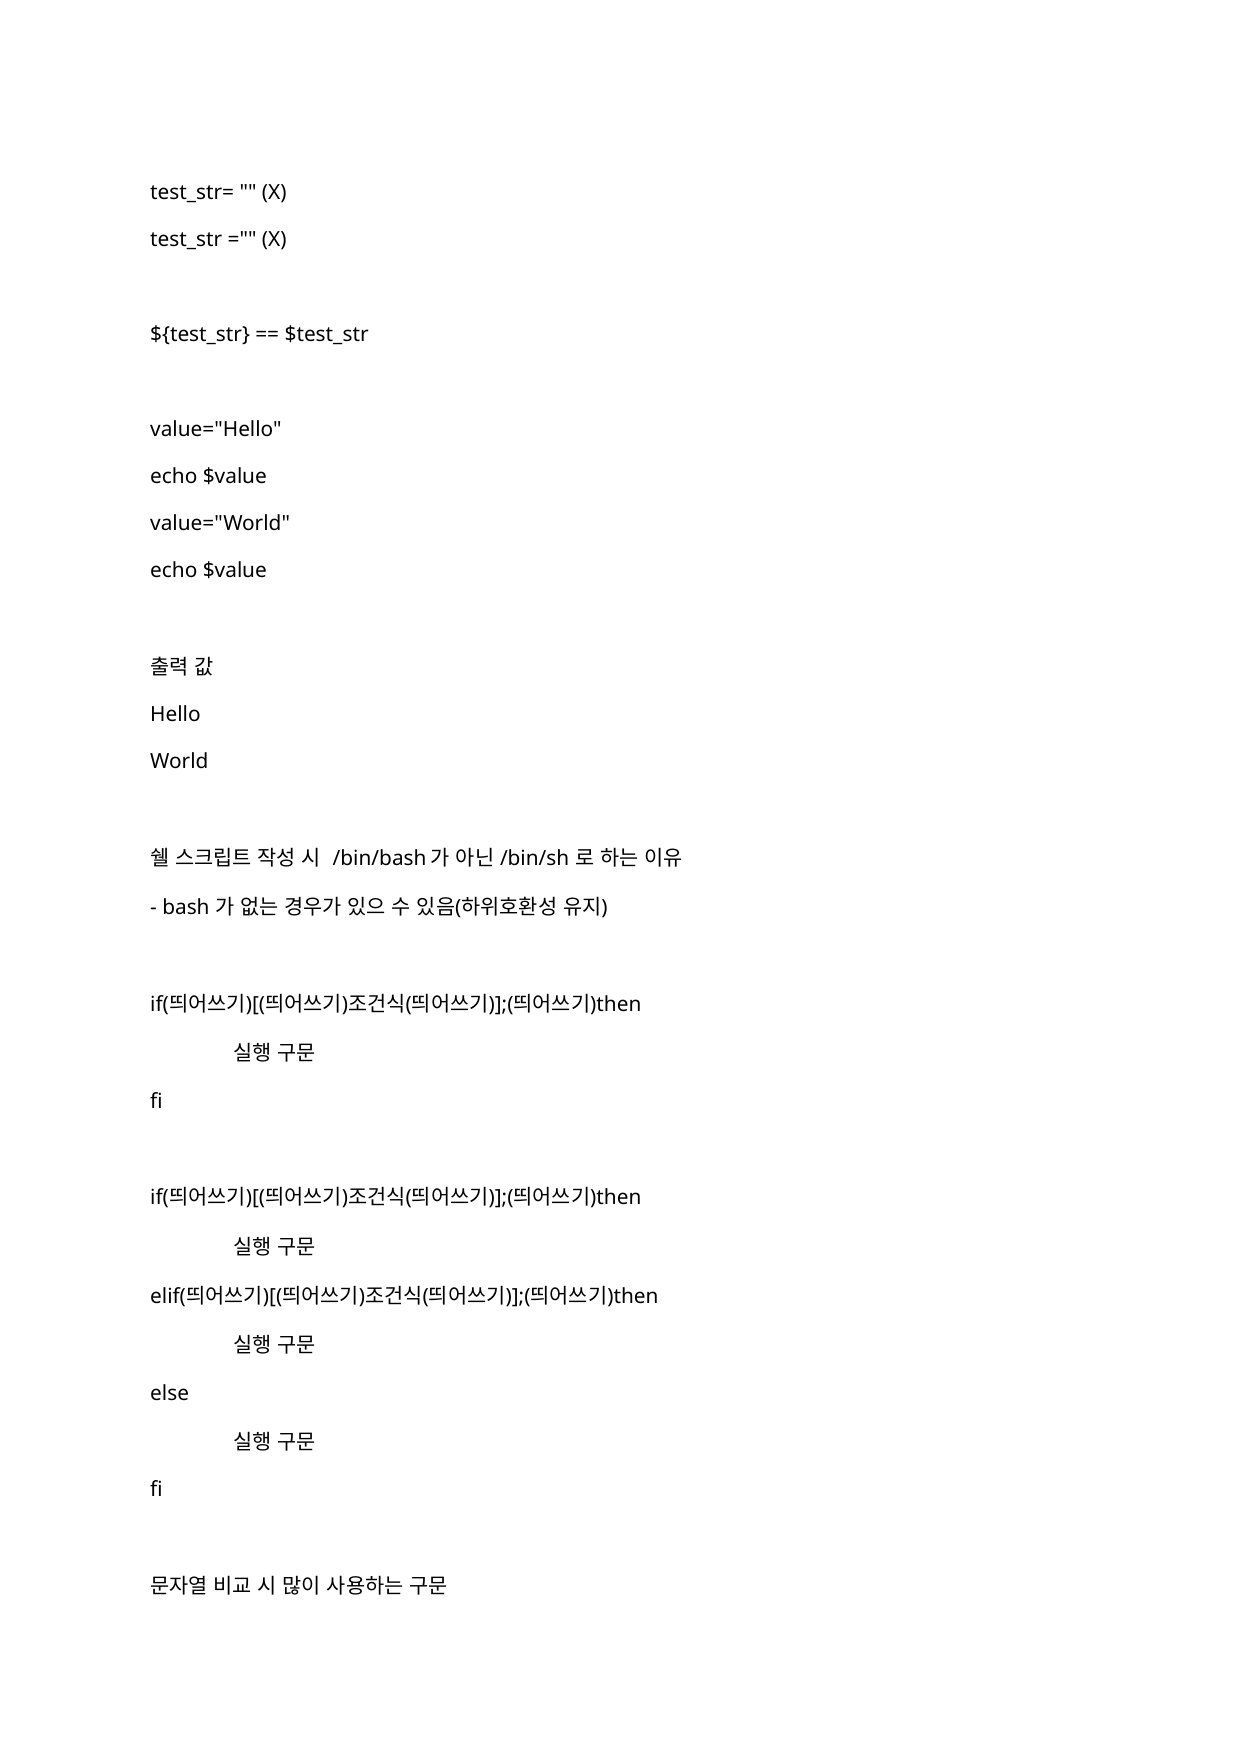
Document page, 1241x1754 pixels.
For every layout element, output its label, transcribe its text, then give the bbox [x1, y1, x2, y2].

text test_str= "" (X) [150, 177, 1090, 206]
text fi [150, 1086, 1090, 1114]
text ${test_str} == $test_str [150, 319, 1090, 347]
text echo $value [150, 461, 1090, 489]
text if(띄어쓰기)[(띄어쓰기)조건식(띄어쓰기)];(띄어쓰기)then [150, 987, 1090, 1018]
text Hello [150, 699, 1090, 728]
text 실행 구문 [150, 1328, 1090, 1359]
text 쉘 스크립트 작성 시 /bin/bash가 아닌 /bin/sh 로 하는 이유 [150, 841, 1090, 872]
text elif(띄어쓰기)[(띄어쓰기)조건식(띄어쓰기)];(띄어쓰기)then [150, 1279, 1090, 1309]
text 실행 구문 [150, 1425, 1090, 1455]
text test_str ="" (X) [150, 224, 1090, 253]
text 실행 구문 [150, 1037, 1090, 1067]
text 문자열 비교 시 많이 사용하는 구문 [150, 1569, 1090, 1599]
text else [150, 1378, 1090, 1406]
text echo $value [150, 556, 1090, 584]
text fi [150, 1474, 1090, 1503]
text value="World" [150, 508, 1090, 537]
text - bash 가 없는 경우가 있으 수 있음(하위호환성 유지) [150, 891, 1090, 921]
text 출력 값 [150, 650, 1090, 680]
text 실행 구문 [150, 1230, 1090, 1260]
text World [150, 747, 1090, 775]
text value="Hello" [150, 414, 1090, 442]
text if(띄어쓰기)[(띄어쓰기)조건식(띄어쓰기)];(띄어쓰기)then [150, 1181, 1090, 1211]
